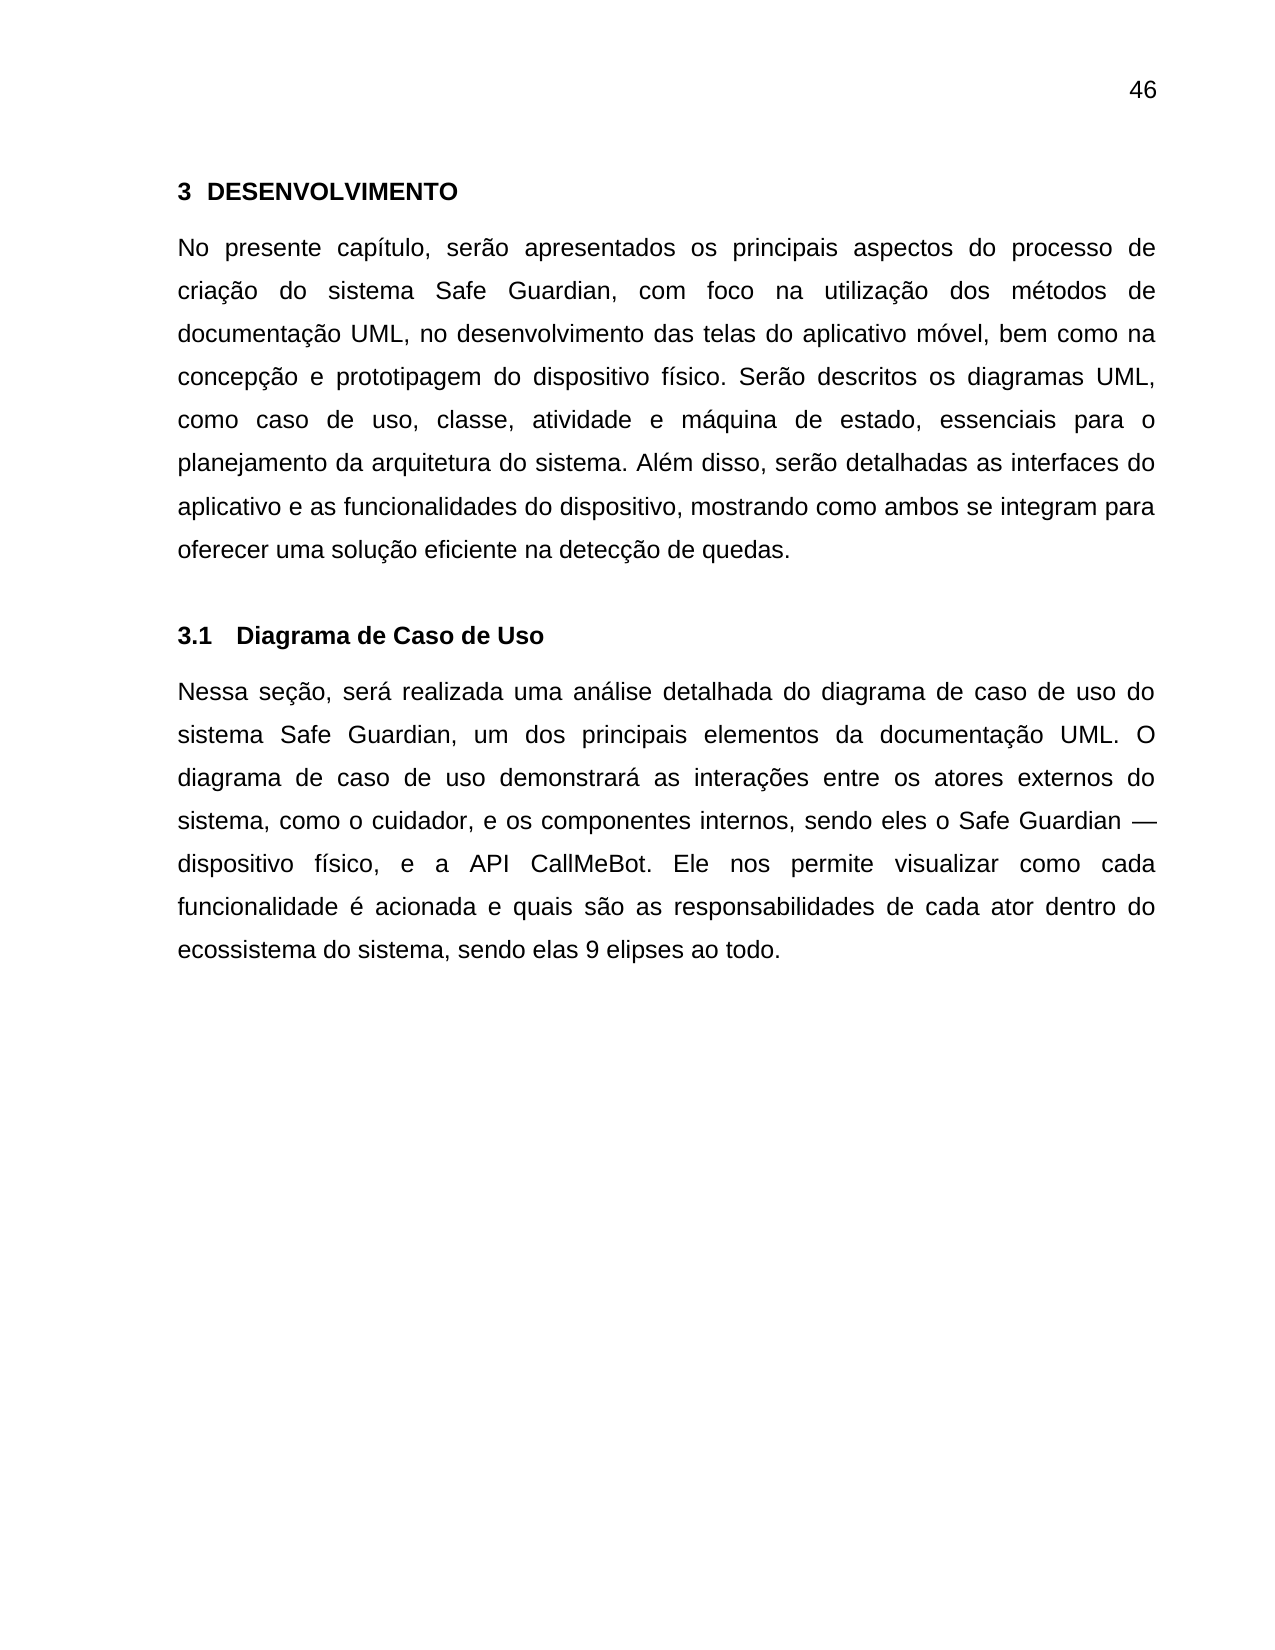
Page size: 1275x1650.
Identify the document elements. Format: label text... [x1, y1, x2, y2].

subtitle Diagrama de Caso de Uso [177, 621, 1157, 650]
text Nessa seção, será realizada uma análise detalhada do diagrama de caso de uso do sistema Safe Guardian, um dos principais elementos da documentação UML. O diagrama de caso de uso demonstrará as interações entre os atores externos do sistema, como o cuidador, e os componentes internos, sendo eles o Safe Guardian — dispositivo físico, e a API CallMeBot. Ele nos permite visualizar como cada funcionalidade é acionada e quais são as responsabilidades de cada ator dentro do ecossistema do sistema, sendo elas 9 elipses ao todo. [177, 677, 1157, 964]
text No presente capítulo, serão apresentados os principais aspectos do processo de criação do sistema Safe Guardian, com foco na utilização dos métodos de documentação UML, no desenvolvimento das telas do aplicativo móvel, bem como na concepção e prototipagem do dispositivo físico. Serão descritos os diagramas UML, como caso de uso, classe, atividade e máquina de estado, essenciais para o planejamento da arquitetura do sistema. Além disso, serão detalhadas as interfaces do aplicativo e as funcionalidades do dispositivo, mostrando como ambos se integram para oferecer uma solução eficiente na detecção de quedas. [177, 233, 1157, 563]
subtitle DESENVOLVIMENTO [177, 177, 1157, 206]
